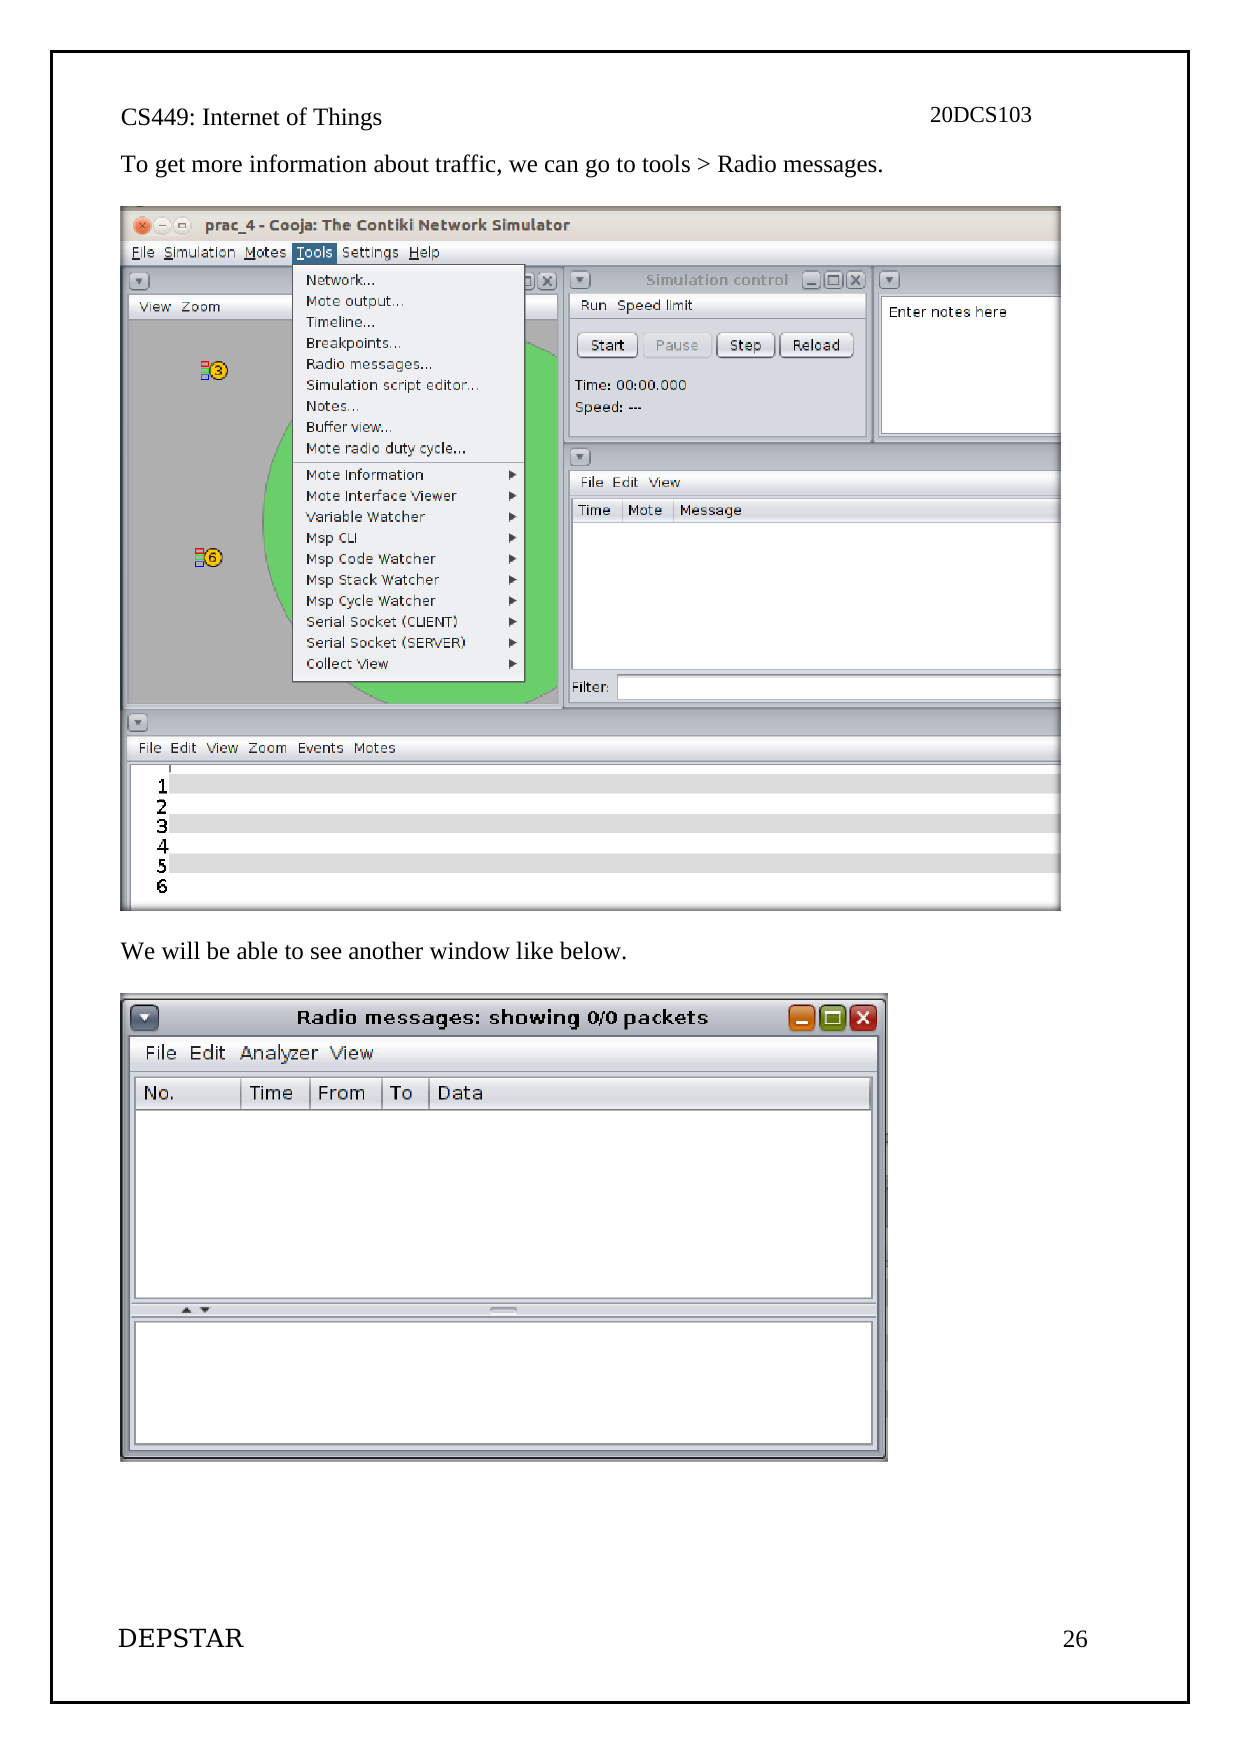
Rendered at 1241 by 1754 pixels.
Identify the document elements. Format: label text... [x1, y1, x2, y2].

picture [120, 993, 888, 1462]
text We will be able to see another window like below. [120, 936, 1134, 965]
text To get more information about traffic, we can go to tools > Radio messages. [120, 149, 1134, 177]
picture [120, 206, 1061, 911]
